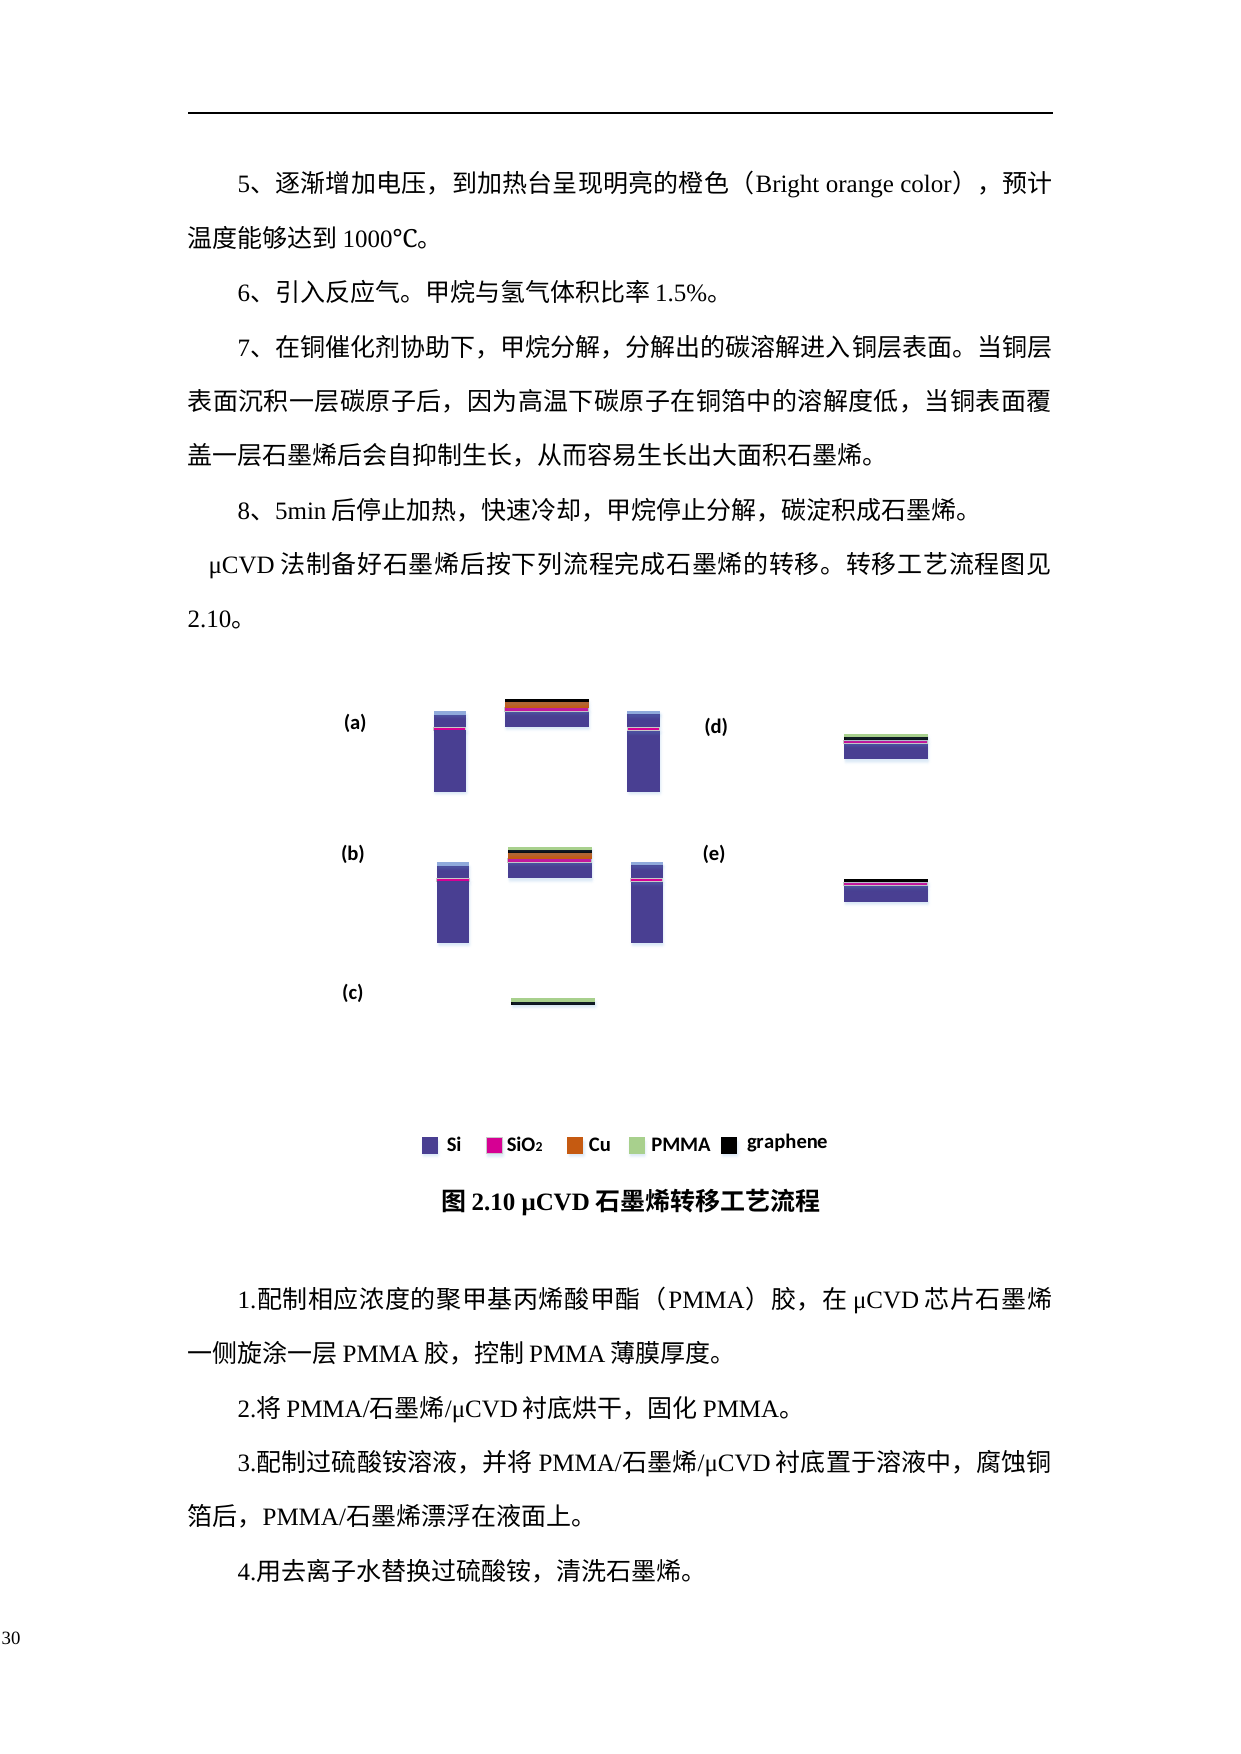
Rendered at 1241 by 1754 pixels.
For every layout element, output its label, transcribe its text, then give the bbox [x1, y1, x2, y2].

text 图2.10 μCVD石墨烯转移工艺流程 [187, 1182, 1053, 1218]
text 2.将PMMA/石墨烯/μCVD衬底烘干，固化PMMA。 [187, 1388, 1053, 1424]
text 1.配制相应浓度的聚甲基丙烯酸甲酯（PMMA）胶，在μCVD芯片石墨烯一侧旋涂一层PMMA胶，控制PMMA薄膜厚度。 [187, 1279, 1053, 1370]
text 4.用去离子水替换过硫酸铵，清洗石墨烯。 [187, 1551, 1053, 1587]
text 7、在铜催化剂协助下，甲烷分解，分解出的碳溶解进入铜层表面。当铜层表面沉积一层碳原子后，因为高温下碳原子在铜箔中的溶解度低，当铜表面覆盖一层石墨烯后会自抑制生长，从而容易生长出大面积石墨烯。 [187, 327, 1053, 472]
text 5、逐渐增加电压，到加热台呈现明亮的橙色（Bright orange color），预计温度能够达到1000℃。 [187, 164, 1053, 254]
text 6、引入反应气。甲烷与氢气体积比率1.5%。 [187, 273, 1053, 309]
text 3.配制过硫酸铵溶液，并将PMMA/石墨烯/μCVD衬底置于溶液中，腐蚀铜箔后，PMMA/石墨烯漂浮在液面上。 [187, 1442, 1053, 1533]
text μCVD法制备好石墨烯后按下列流程完成石墨烯的转移。转移工艺流程图见2.10。 [187, 544, 1053, 635]
text 8、5min后停止加热，快速冷却，甲烷停止分解，碳淀积成石墨烯。 [187, 490, 1053, 526]
